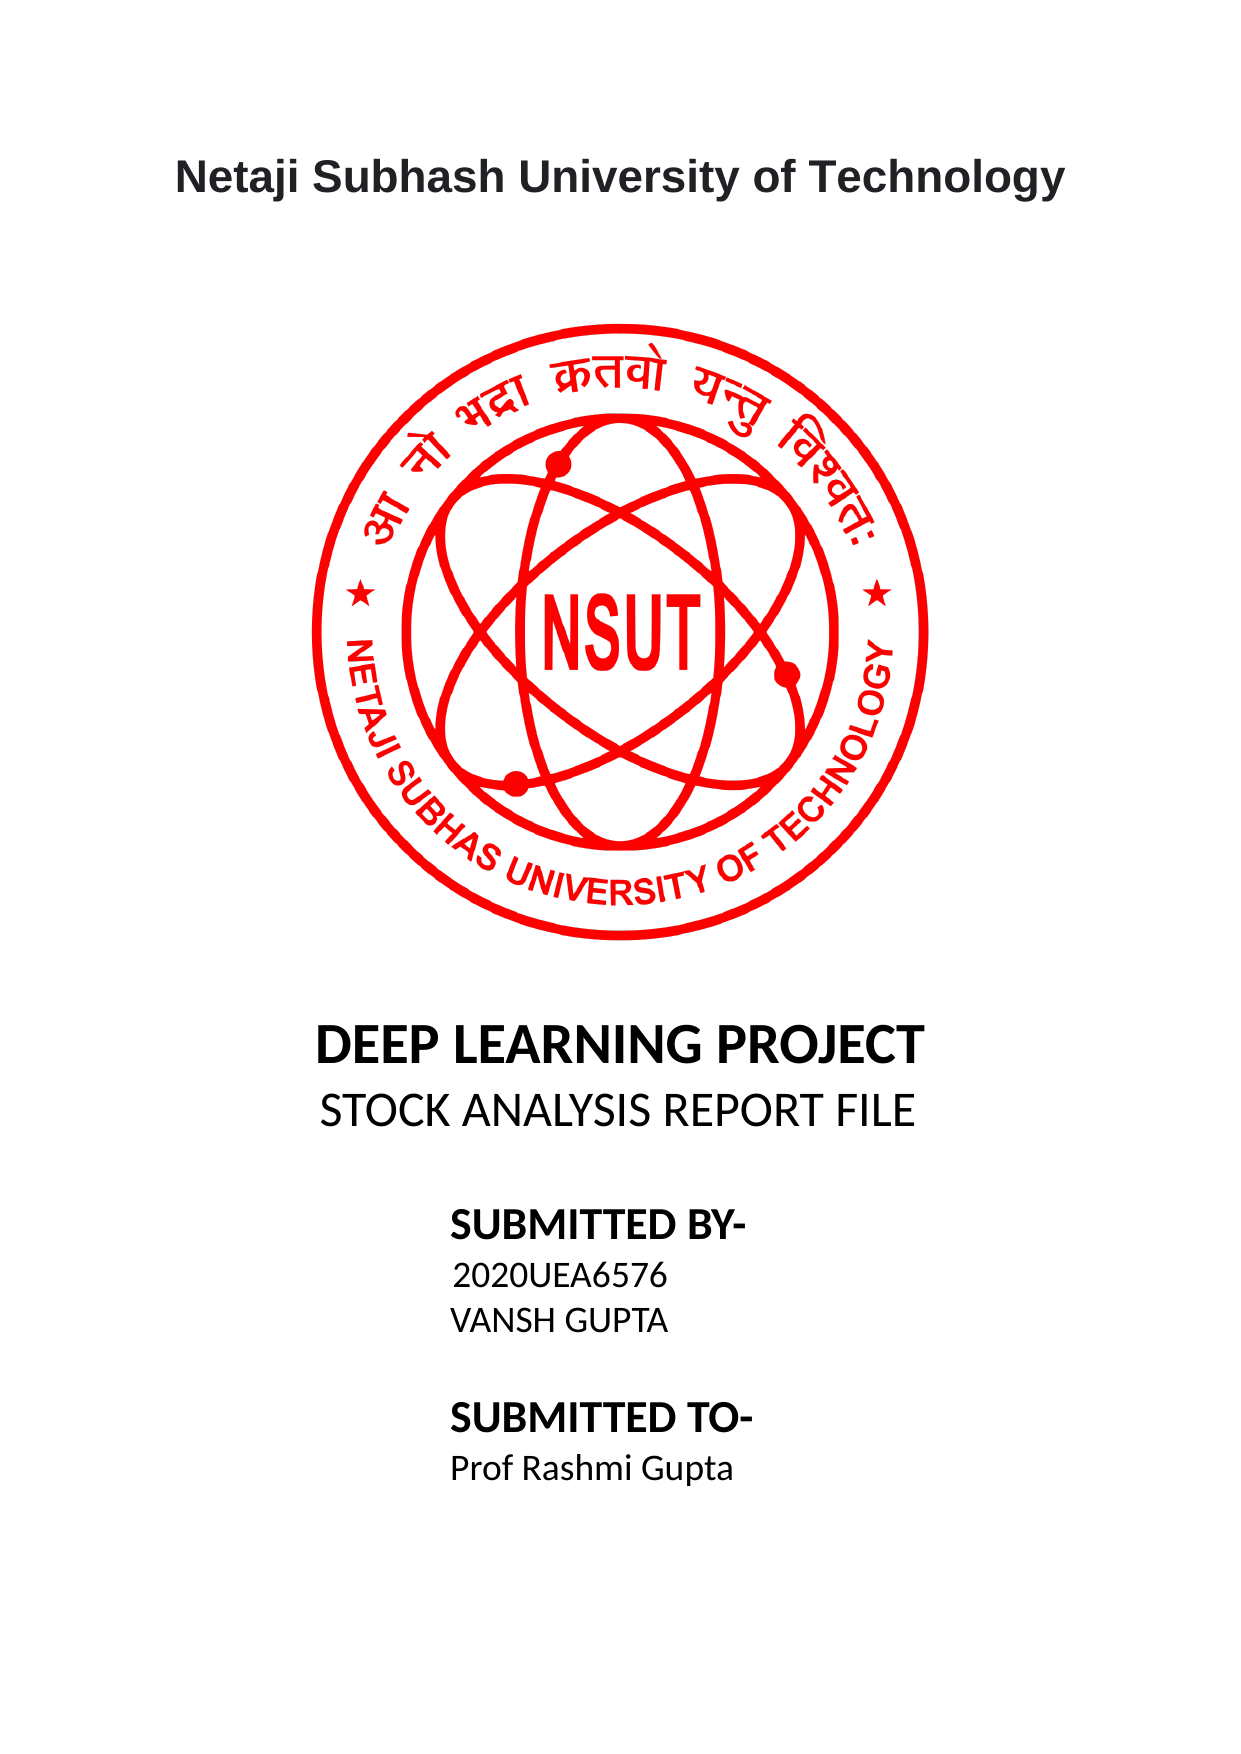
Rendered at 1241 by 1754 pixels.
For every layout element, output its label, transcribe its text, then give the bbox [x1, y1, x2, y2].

text STOCK ANALYSIS REPORT FILE [150, 1078, 1090, 1139]
text 2020UEA6576 [225, 1251, 1090, 1296]
text VANSH GUPTA [375, 1296, 1090, 1342]
text DEEP LEARNING PROJECT [150, 1006, 1090, 1078]
text SUBMITTED BY- [450, 1194, 1090, 1251]
text SUBMITTED TO- [450, 1388, 1090, 1444]
text Netaji Subhash University of Technology [150, 150, 1090, 203]
picture [306, 318, 934, 946]
text Prof Rashmi Gupta [375, 1444, 1090, 1490]
